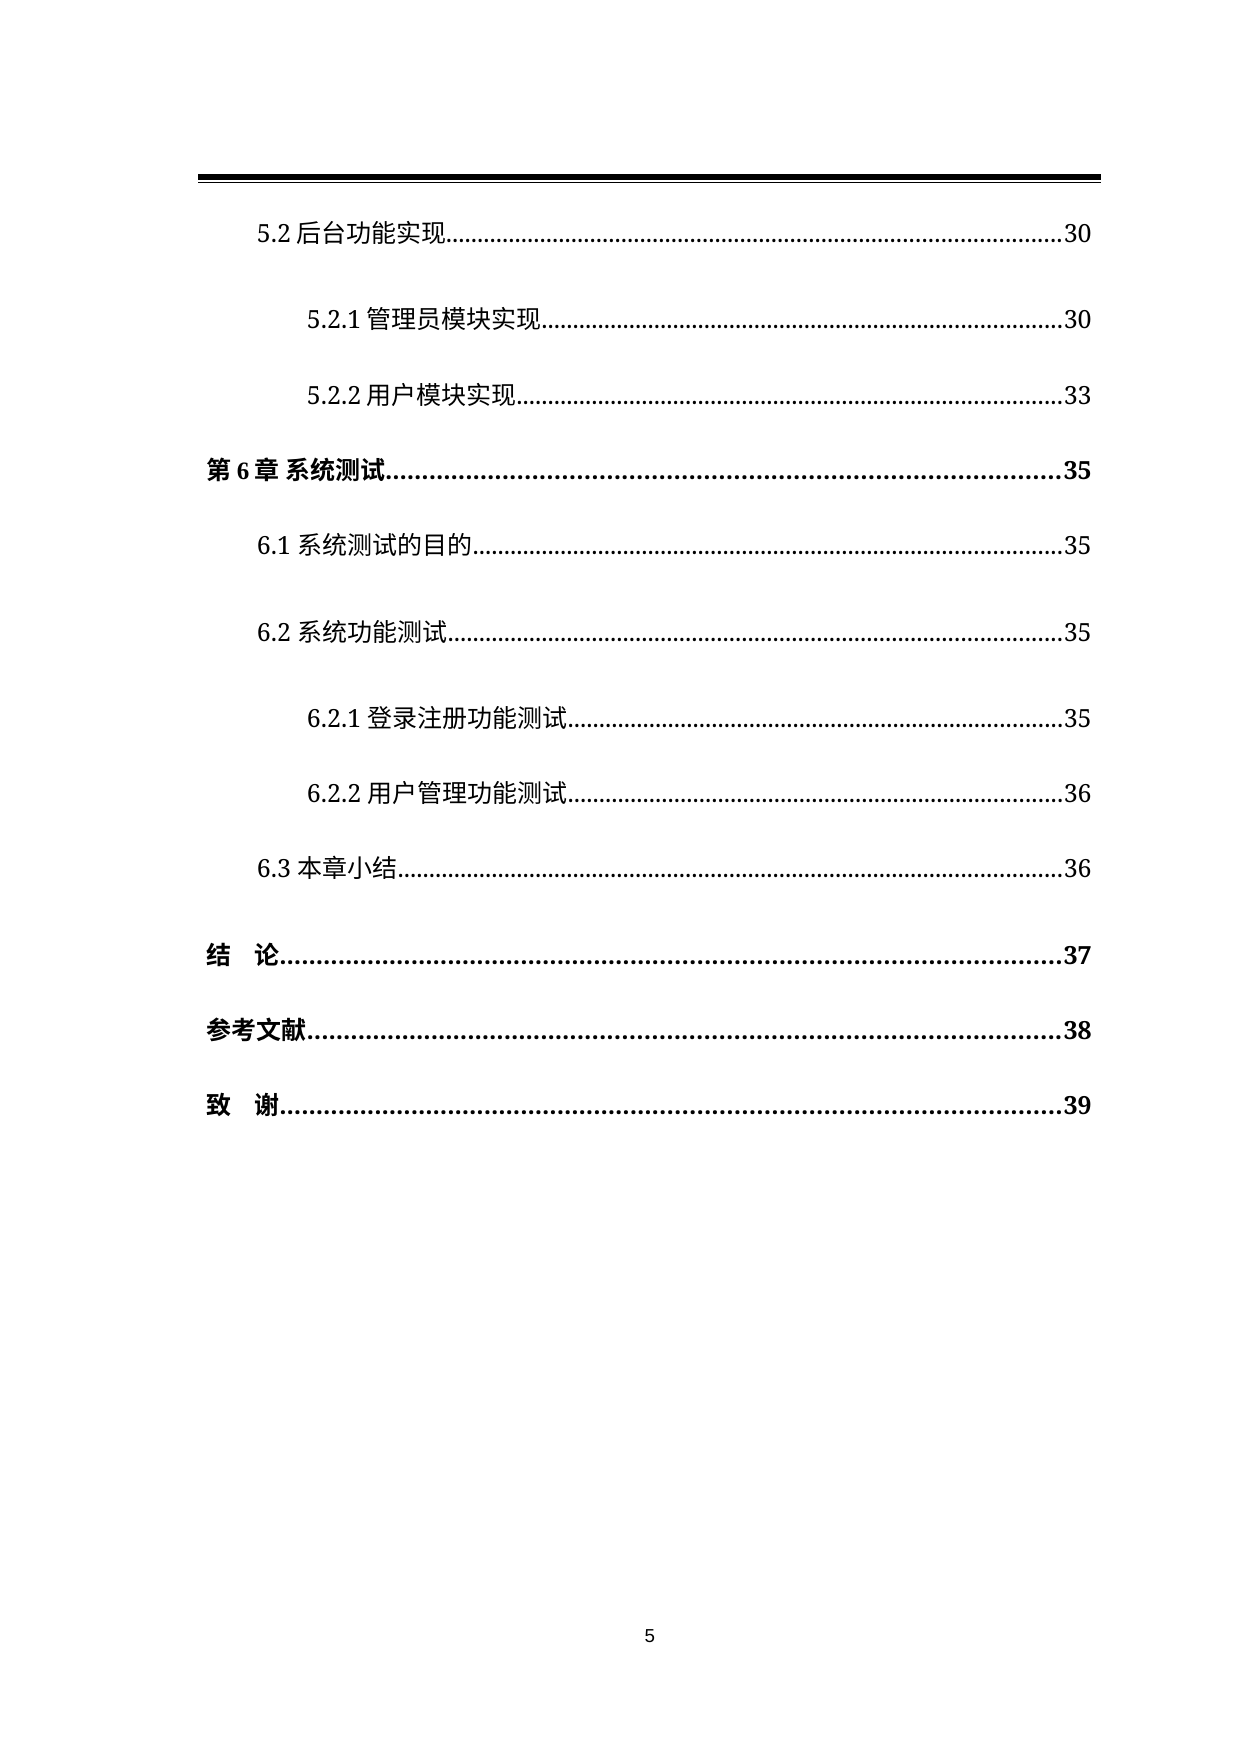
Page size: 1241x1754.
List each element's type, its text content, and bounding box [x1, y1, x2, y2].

text 5.2后台功能实现 30 [257, 198, 1093, 266]
text 6.2.1 登录注册功能测试 35 [307, 682, 1093, 751]
text 参考文献 38 [207, 994, 1093, 1063]
text 6.3 本章小结 36 [257, 833, 1093, 901]
text 6.2 系统功能测试 35 [257, 596, 1093, 664]
text 致 谢 39 [207, 1070, 1093, 1138]
text 第6章 系统测试 35 [207, 434, 1093, 503]
text 6.2.2 用户管理功能测试 36 [307, 758, 1093, 826]
text 6.1 系统测试的目的 35 [257, 510, 1093, 578]
text 5.2.1管理员模块实现 30 [307, 284, 1093, 352]
text 5.2.2用户模块实现 33 [307, 359, 1093, 427]
text 结 论 37 [207, 919, 1093, 987]
